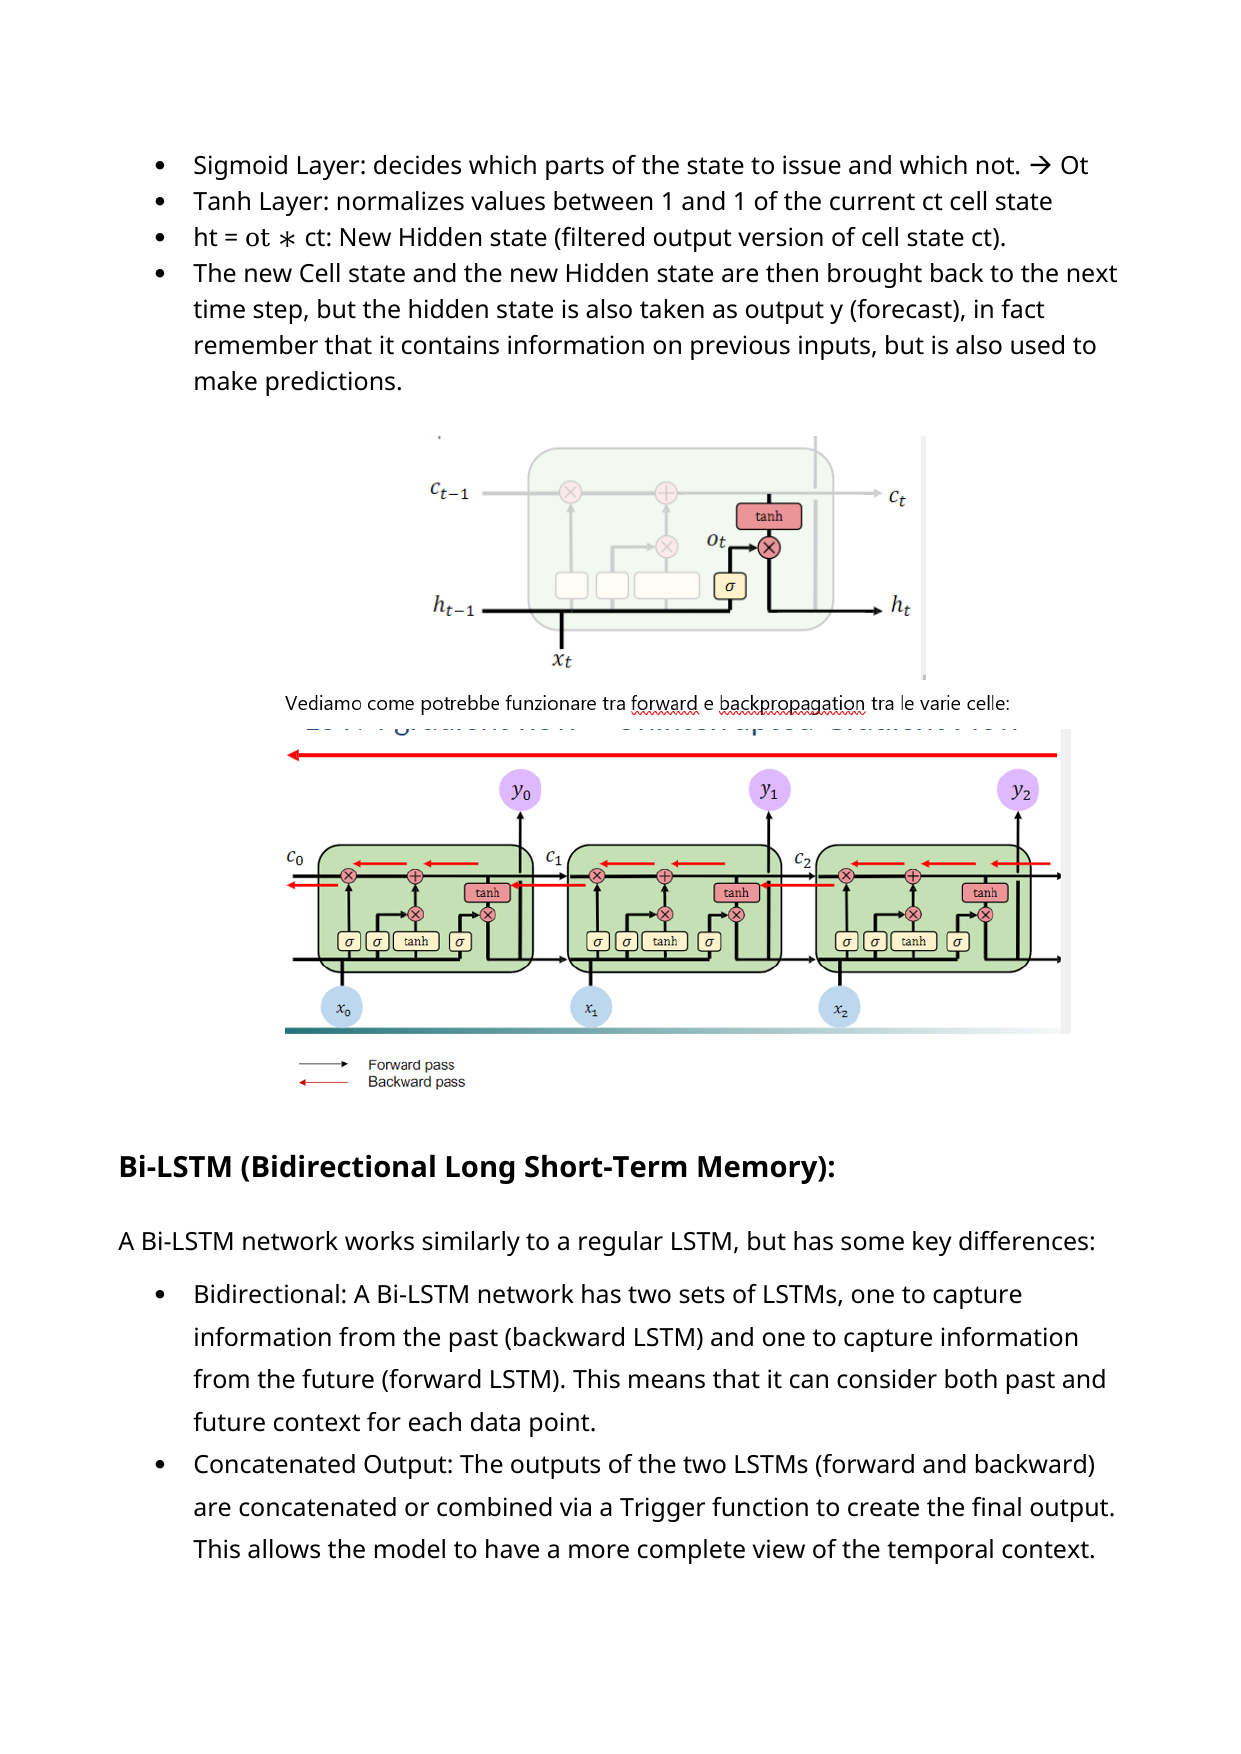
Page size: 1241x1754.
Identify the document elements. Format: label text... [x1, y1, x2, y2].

picture [427, 436, 926, 680]
list The new Cell state and the new Hidden state are then brought back to the next time step, but the hidden state is also taken as output y (forecast), in fact remember that it contains information on previous inputs, but is also used to make predictions. [156, 256, 1122, 398]
list Concatenated Output: The outputs of the two LSTMs (forward and backward) are concatenated or combined via a Trigger function to create the final output. This allows the model to have a more complete view of the temporal context. [156, 1447, 1122, 1566]
text A Bi-LSTM network works similarly to a regular LSTM, but has some key differences: [118, 1224, 1122, 1258]
text Bi-LSTM (Bidirectional Long Short-Term Memory): [118, 1146, 1122, 1186]
list Bidirectional: A Bi-LSTM network has two sets of LSTMs, one to capture information from the past (backward LSTM) and one to capture information from the future (forward LSTM). This means that it can consider both past and future context for each data point. [156, 1277, 1122, 1438]
picture [270, 681, 1083, 1109]
list ht = ot ∗ ct: New Hidden state (filtered output version of cell state ct). [156, 220, 1122, 254]
list Tanh Layer: normalizes values between 1 and 1 of the current ct cell state [156, 184, 1122, 218]
list Sigmoid Layer: decides which parts of the state to issue and which not. Ot [156, 148, 1122, 182]
